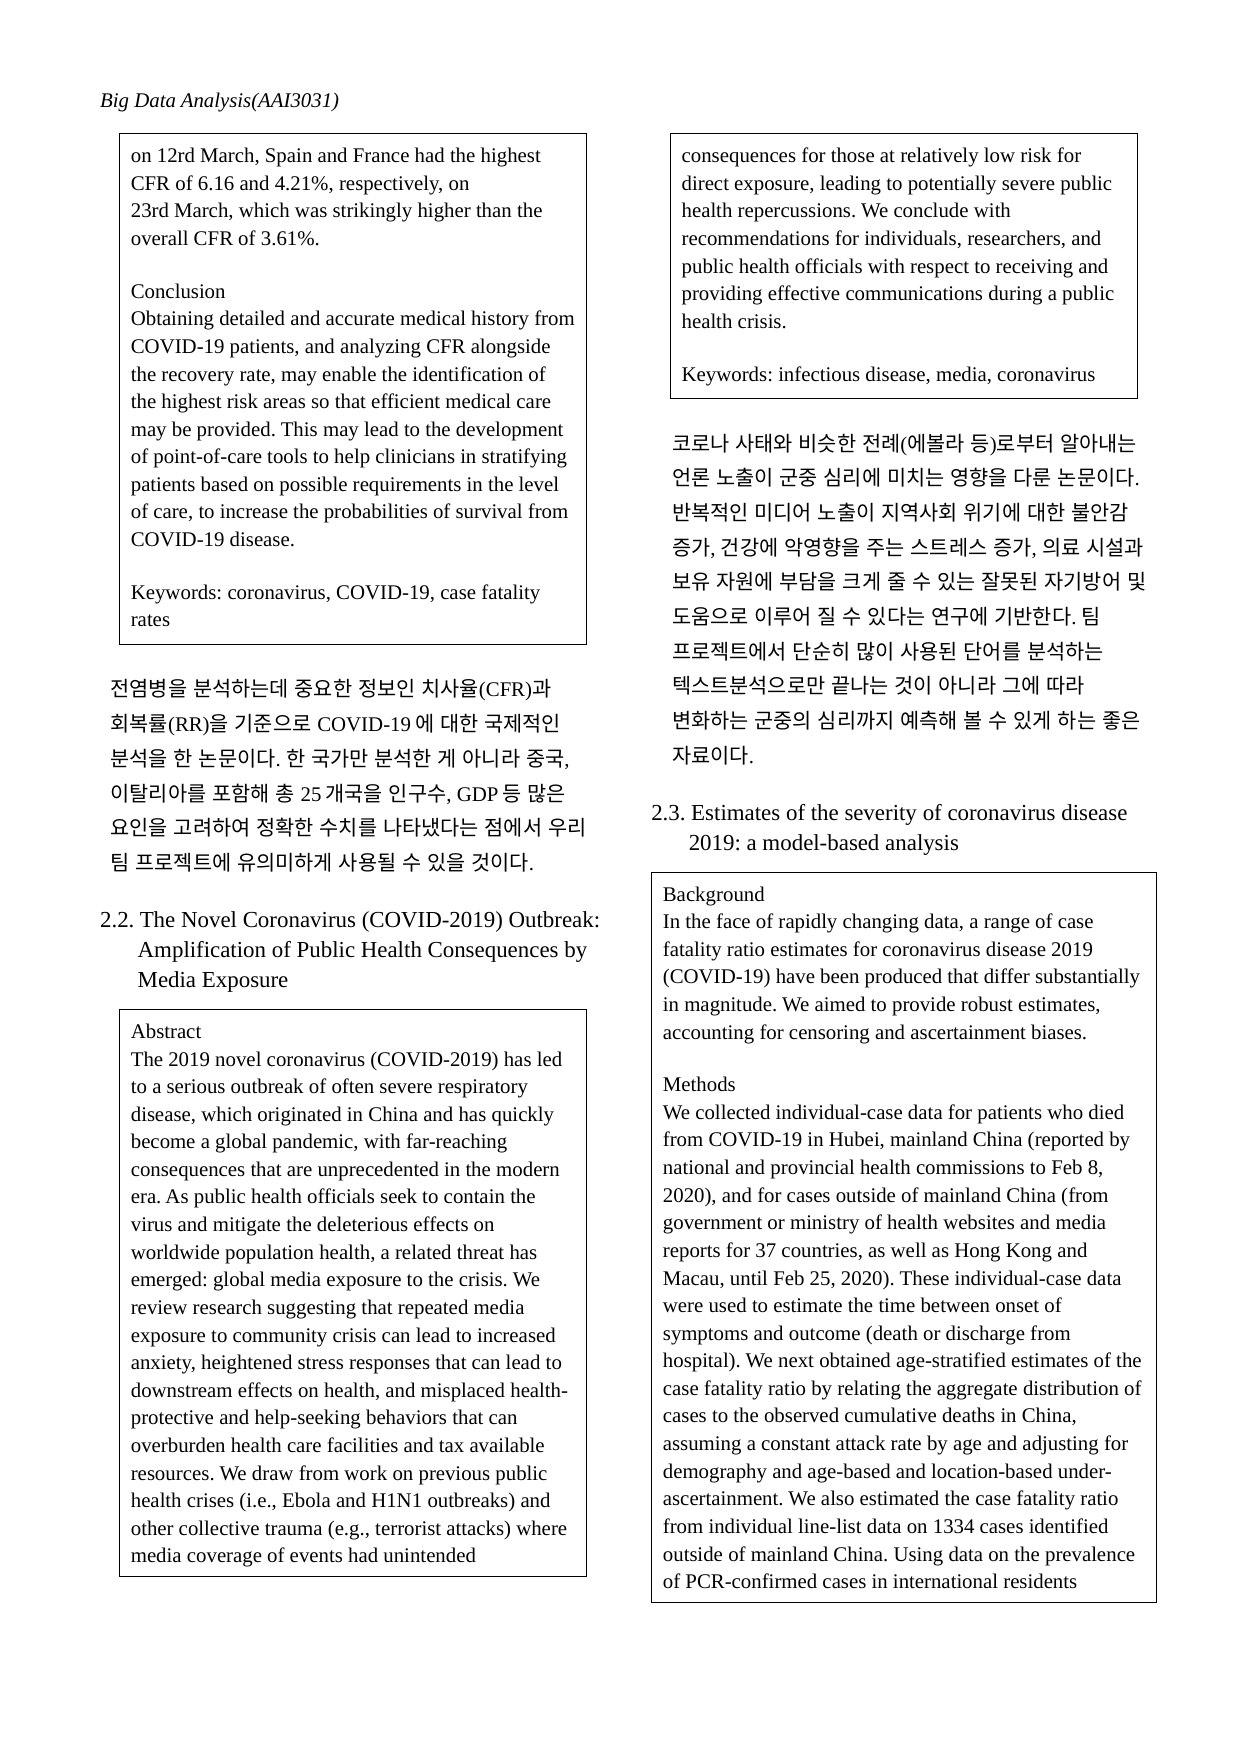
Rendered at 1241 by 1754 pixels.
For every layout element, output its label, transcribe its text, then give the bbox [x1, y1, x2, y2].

text 코로나 사태와 비슷한 전례(에볼라 등)로부터 알아내는 언론 노출이 군중 심리에 미치는 영향을 다룬 논문이다. 반복적인 미디어 노출이 지역사회 위기에 대한 불안감 증가, 건강에 악영향을 주는 스트레스 증가, 의료 시설과 보유 자원에 부담을 크게 줄 수 있는 잘못된 자기방어 및 도움으로 이루어 질 수 있다는 연구에 기반한다. 팀 프로젝트에서 단순히 많이 사용된 단어를 분석하는 텍스트분석으로만 끝나는 것이 아니라 그에 따라 변화하는 군중의 심리까지 예측해 볼 수 있게 하는 좋은 자료이다. [672, 427, 1157, 769]
text 2.3. Estimates of the severity of coronavirus disease 2019: a model-based analysis [651, 799, 1157, 855]
table_header Abstract The 2019 novel coronavirus (COVID-2019) has led to a serious outbreak of often severe respiratory disease, which originated in China and has quickly become a global pandemic, with far-reaching consequences that are unprecedented in the modern era. As public health officials seek to contain the virus and mitigate the deleterious effects on worldwide population health, a related threat has emerged: global media exposure to the crisis. We review research suggesting that repeated media exposure to community crisis can lead to increased anxiety, heightened stress responses that can lead to downstream effects on health, and misplaced health-protective and help-seeking behaviors that can overburden health care facilities and tax available resources. We draw from work on previous public health crises (i.e., Ebola and H1N1 outbreaks) and other collective trauma (e.g., terrorist attacks) where media coverage of events had unintended consequences for those at relatively low risk for direct exposure, leading to potentially severe public health repercussions. We conclude with recommendations for individuals, researchers, and public health officials with respect to receiving and providing effective communications during a public health crisis. Keywords: infectious disease, media, coronavirus [671, 134, 1137, 398]
text 전염병을 분석하는데 중요한 정보인 치사율(CFR)과 회복률(RR)을 기준으로 COVID-19에 대한 국제적인 분석을 한 논문이다. 한 국가만 분석한 게 아니라 중국, 이탈리아를 포함해 총 25개국을 인구수, GDP등 많은 요인을 고려하여 정확한 수치를 나타냈다는 점에서 우리 팀 프로젝트에 유의미하게 사용될 수 있을 것이다. [110, 673, 606, 876]
table_header Abstract The 2019 novel coronavirus (COVID-2019) has led to a serious outbreak of often severe respiratory disease, which originated in China and has quickly become a global pandemic, with far-reaching consequences that are unprecedented in the modern era. As public health officials seek to contain the virus and mitigate the deleterious effects on worldwide population health, a related threat has emerged: global media exposure to the crisis. We review research suggesting that repeated media exposure to community crisis can lead to increased anxiety, heightened stress responses that can lead to downstream effects on health, and misplaced health-protective and help-seeking behaviors that can overburden health care facilities and tax available resources. We draw from work on previous public health crises (i.e., Ebola and H1N1 outbreaks) and other collective trauma (e.g., terrorist attacks) where media coverage of events had unintended consequences for those at relatively low risk for direct exposure, leading to potentially severe public health repercussions. We conclude with recommendations for individuals, researchers, and public health officials with respect to receiving and providing effective communications during a public health crisis. Keywords: infectious disease, media, coronavirus [120, 1010, 586, 1576]
text 2.2. The Novel Coronavirus (COVID-2019) Outbreak: Amplification of Public Health Consequences by Media Exposure [100, 906, 606, 993]
